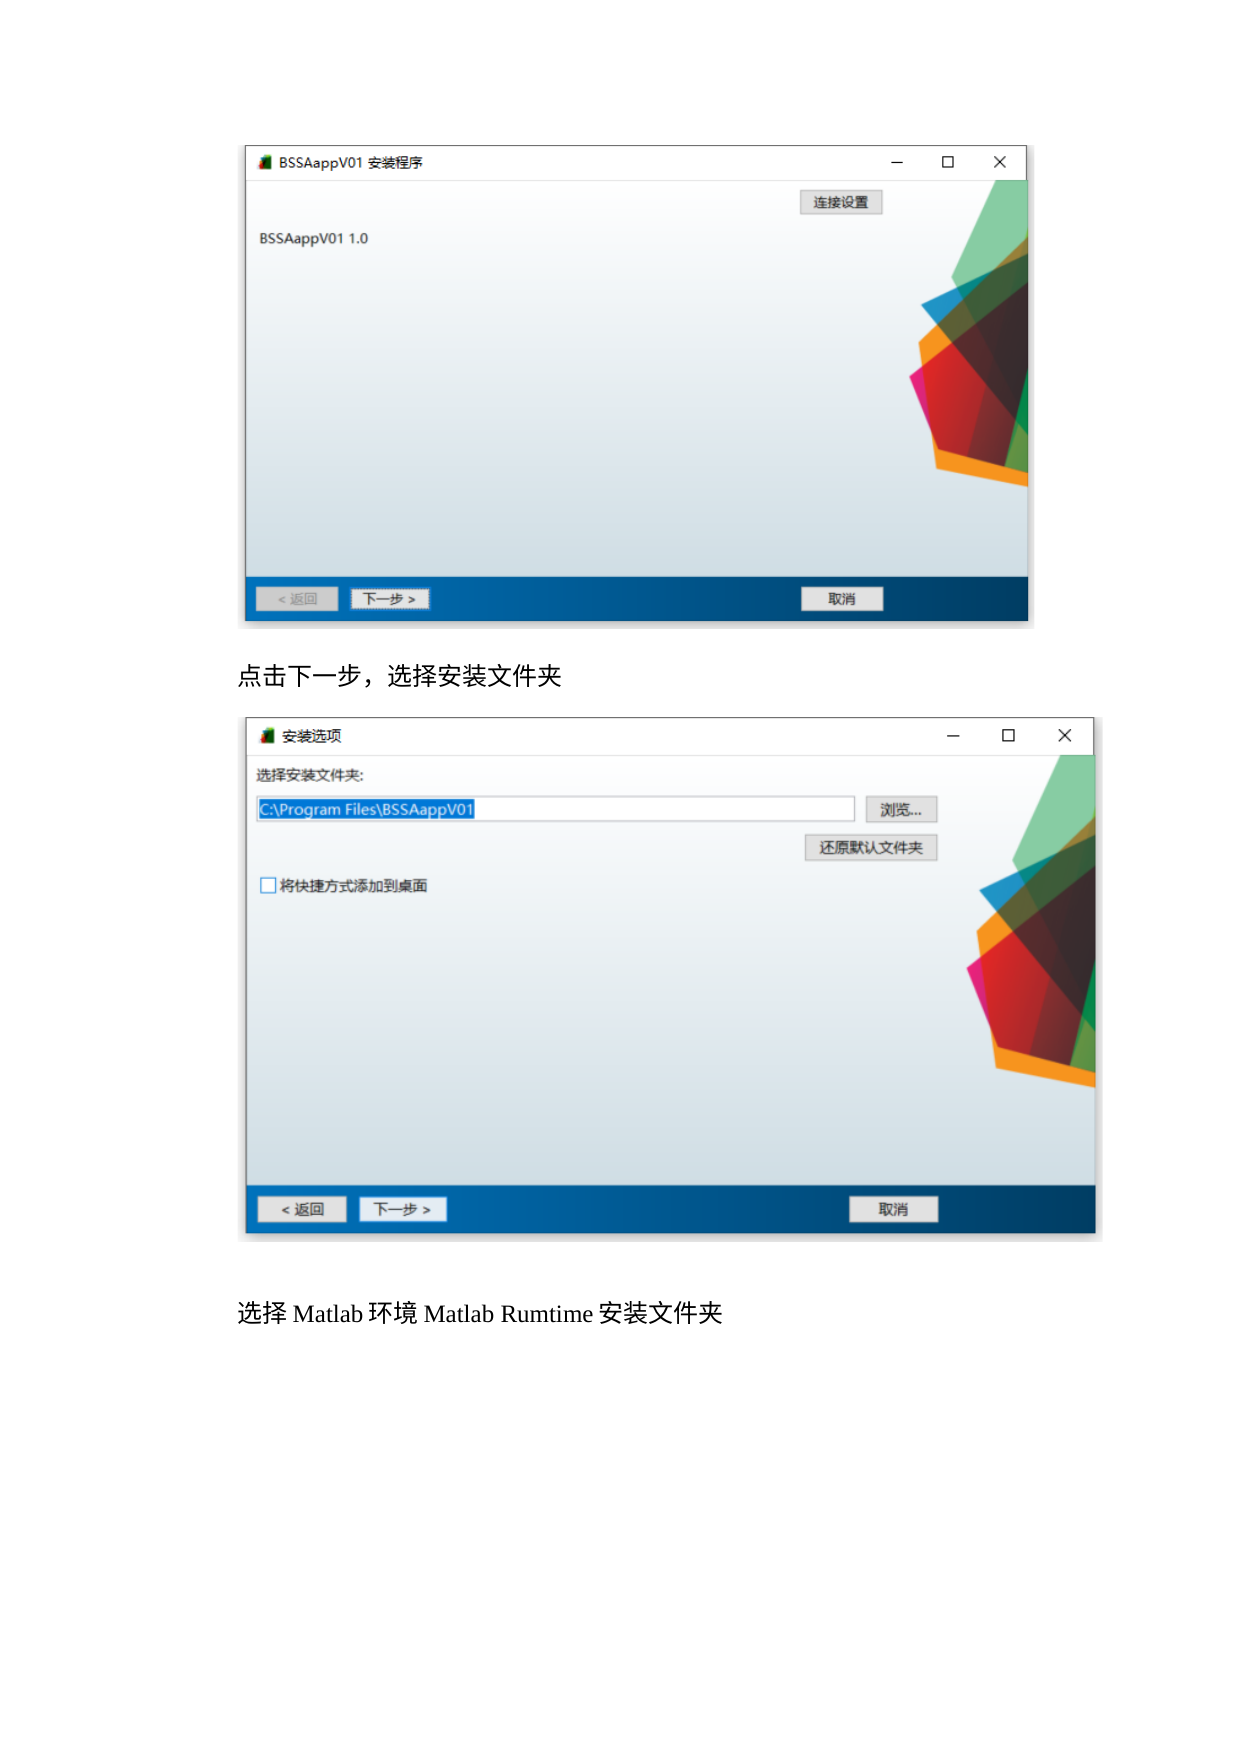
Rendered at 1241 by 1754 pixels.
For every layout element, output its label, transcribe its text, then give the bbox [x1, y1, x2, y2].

picture [237, 145, 1035, 629]
picture [237, 717, 1103, 1242]
text 选择Matlab环境Matlab Rumtime安装文件夹 [187, 1279, 1053, 1344]
text 点击下一步，选择安装文件夹 [187, 642, 1053, 707]
